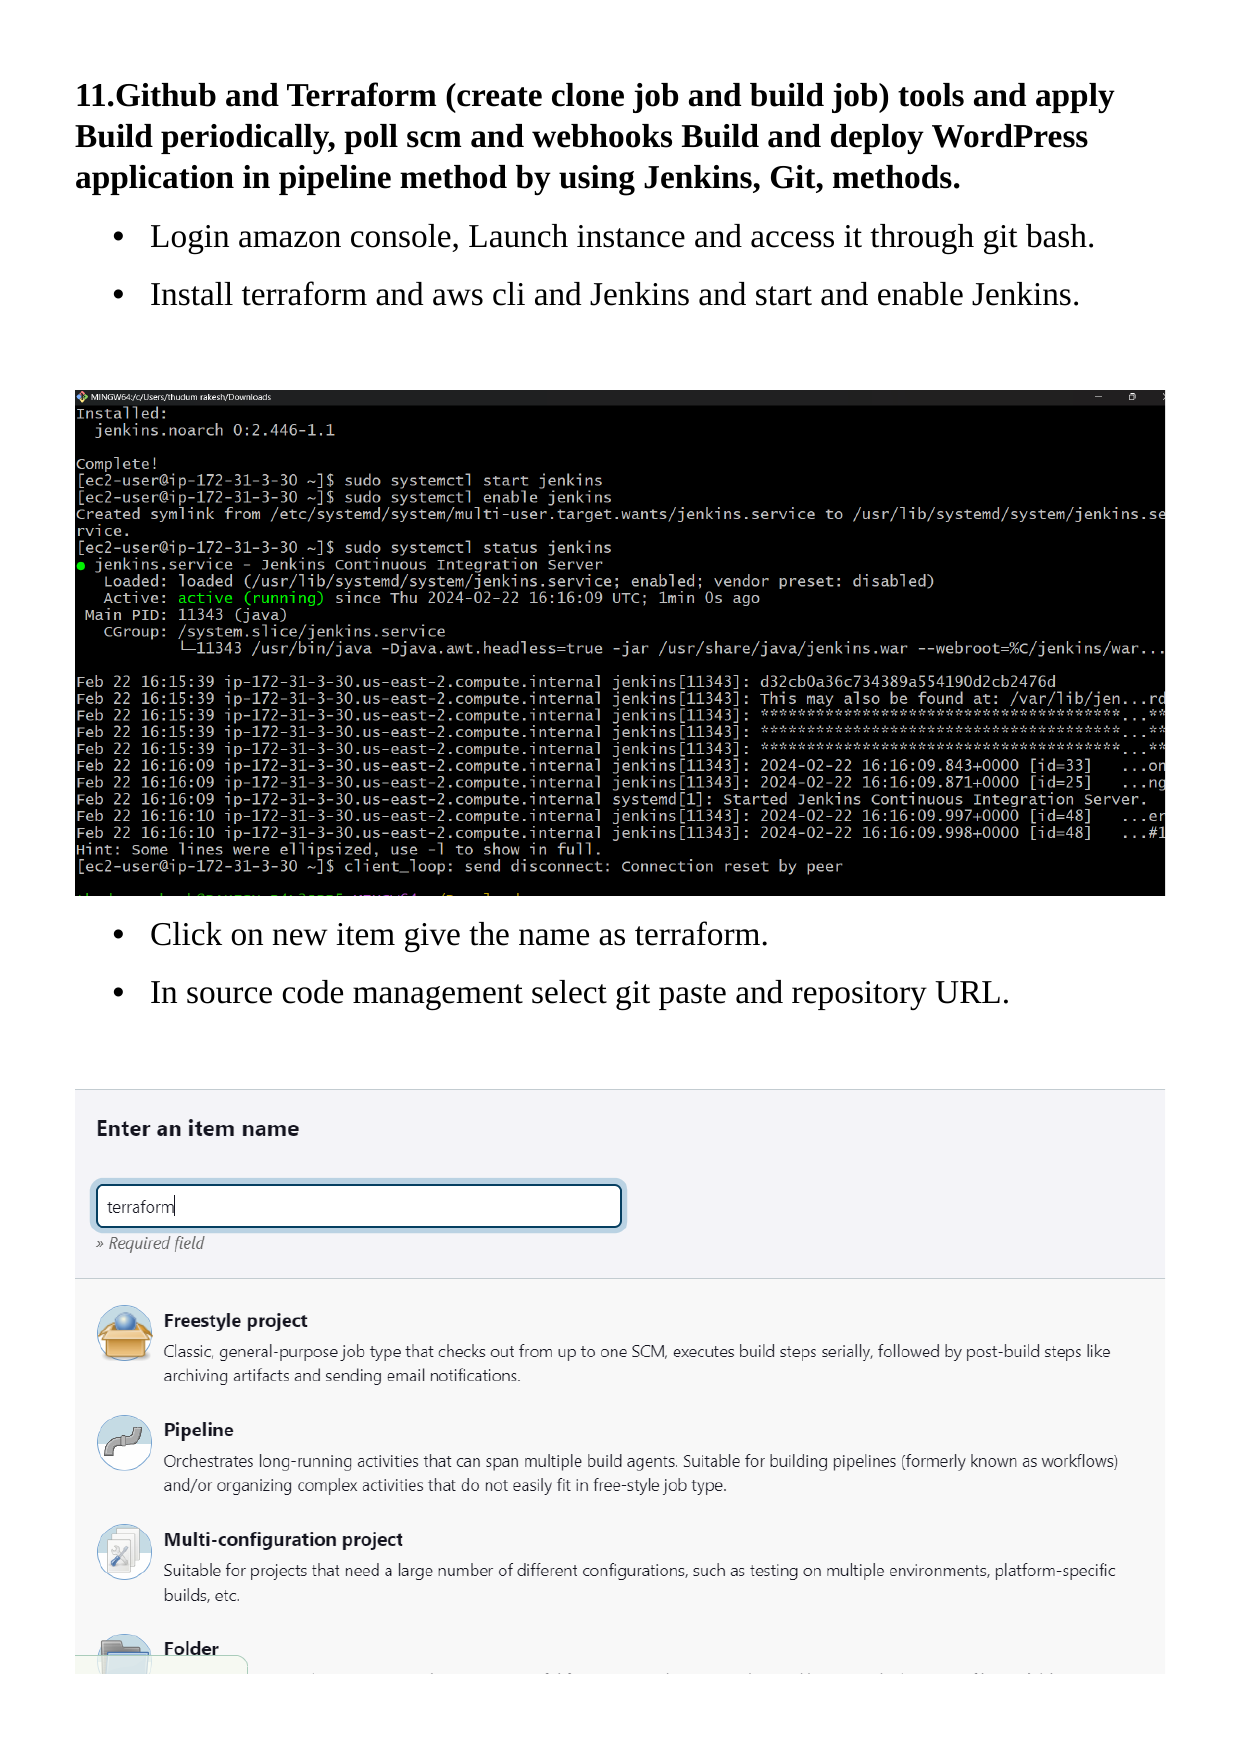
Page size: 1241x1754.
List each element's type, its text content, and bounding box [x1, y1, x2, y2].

list Click on new item give the name as terraform. [112, 914, 1165, 953]
picture [75, 390, 1166, 896]
list Login amazon console, Launch instance and access it through git bash. [112, 216, 1165, 254]
list Install terraform and aws cli and Jenkins and start and enable Jenkins. [112, 274, 1165, 312]
list In source code management select git paste and repository URL. [112, 972, 1165, 1011]
text 11.Github and Terraform (create clone job and build job) tools and apply Build periodically, poll scm and webhooks Build and deploy WordPress application in pipeline method by using Jenkins, Git, methods. [75, 75, 1165, 196]
picture [75, 1088, 1166, 1674]
